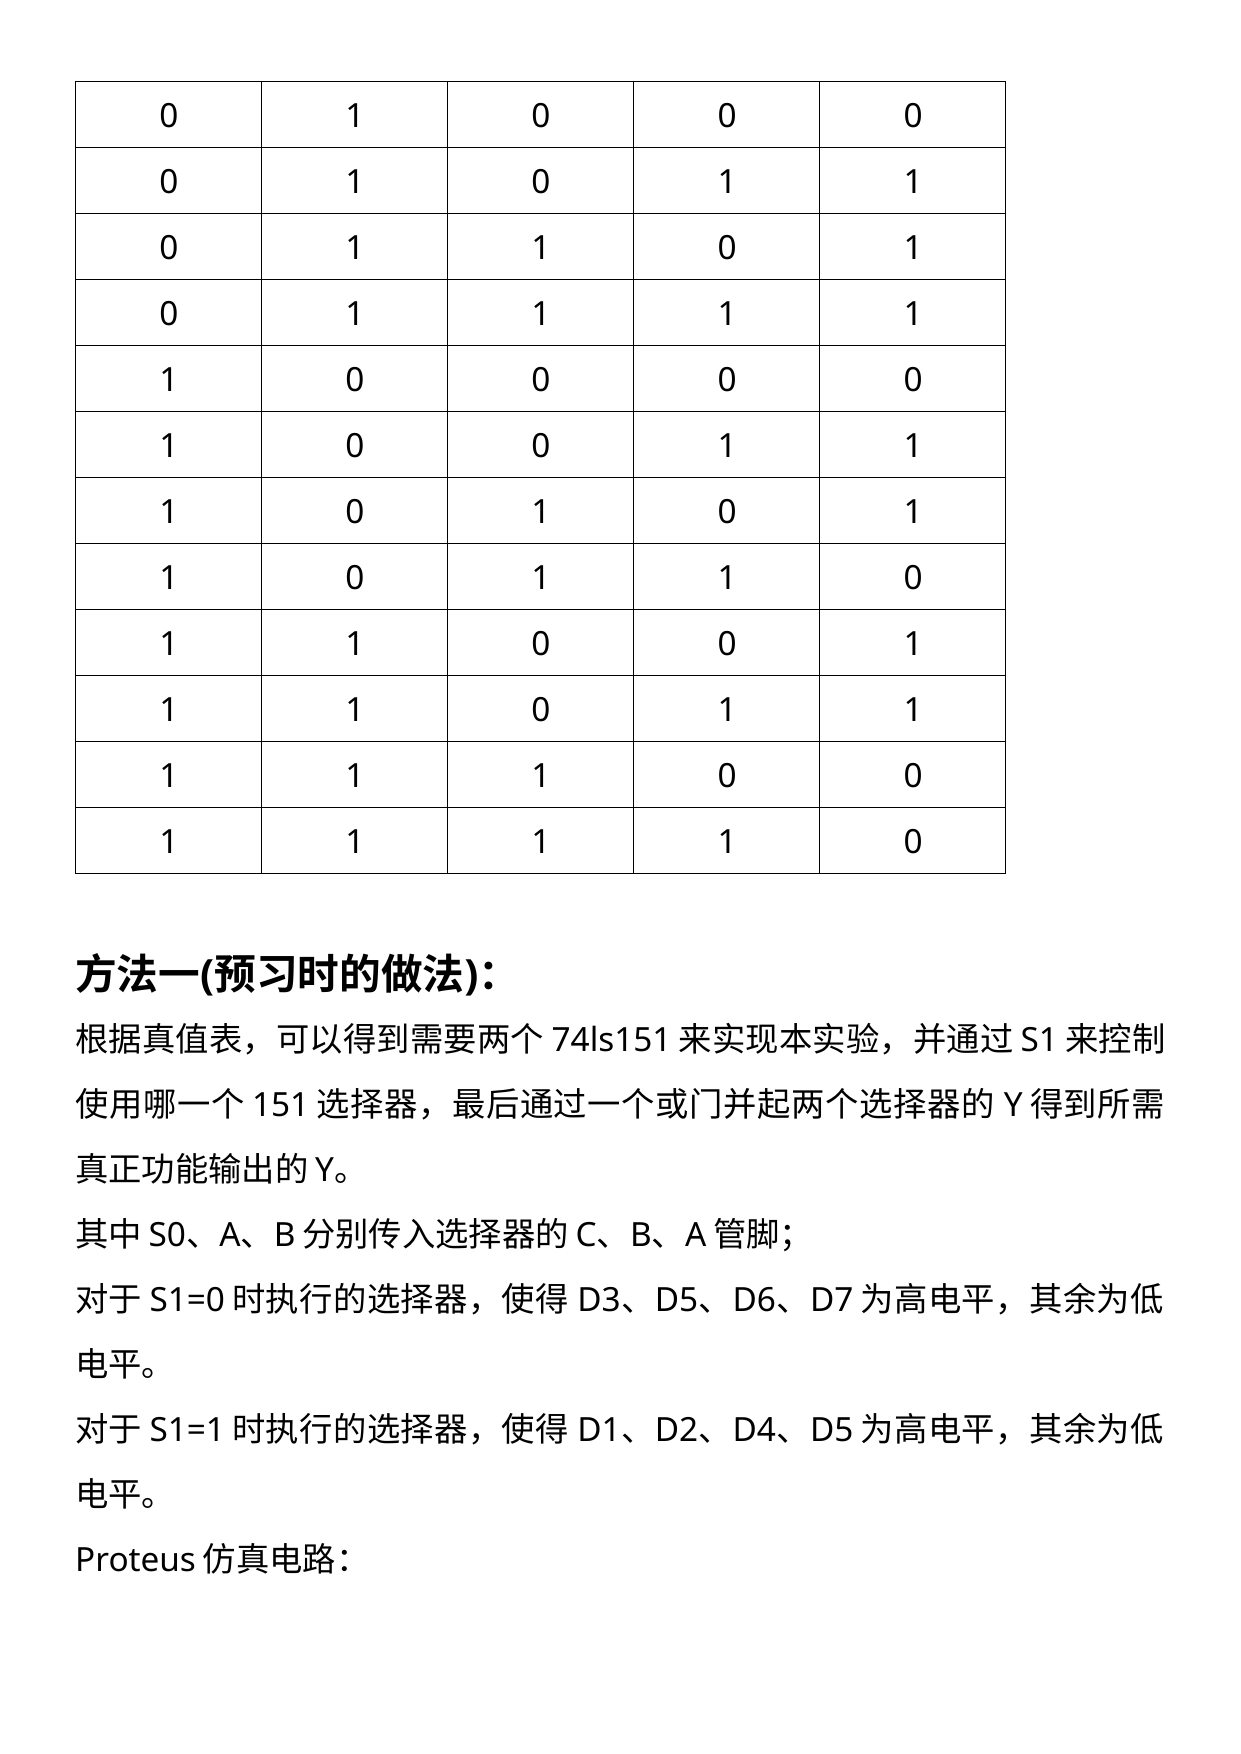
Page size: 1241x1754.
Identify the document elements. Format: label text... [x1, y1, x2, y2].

table_cell 0 [262, 544, 447, 609]
table_cell 1 [820, 214, 1005, 279]
table_cell 0 [820, 808, 1005, 873]
table_cell 1 [448, 808, 633, 873]
table_cell 0 [76, 280, 261, 345]
table_cell 1 [262, 610, 447, 675]
table_cell 0 [76, 214, 261, 279]
table_cell 0 [448, 82, 633, 147]
table_cell 1 [262, 808, 447, 873]
text 其中S0、A、B分别传入选择器的C、B、A管脚； [75, 1199, 1165, 1264]
table_cell 0 [820, 544, 1005, 609]
table_cell 0 [448, 412, 633, 477]
table_cell 1 [262, 82, 447, 147]
table_cell 1 [76, 478, 261, 543]
table_cell 1 [448, 544, 633, 609]
table_cell 1 [634, 280, 819, 345]
table_cell 1 [262, 676, 447, 741]
table_cell 0 [76, 148, 261, 213]
table_cell 0 [262, 412, 447, 477]
table_cell 1 [820, 280, 1005, 345]
table_cell 0 [262, 346, 447, 411]
table_cell 1 [448, 214, 633, 279]
table_cell 1 [76, 676, 261, 741]
table_cell 1 [262, 148, 447, 213]
table_cell 1 [820, 676, 1005, 741]
table_cell 1 [634, 808, 819, 873]
text 对于S1=1时执行的选择器，使得D1、D2、D4、D5为高电平，其余为低电平。 [75, 1394, 1165, 1524]
table_cell 1 [262, 280, 447, 345]
table_cell 0 [634, 214, 819, 279]
table_cell 1 [76, 742, 261, 807]
table_cell 0 [634, 346, 819, 411]
table_cell 1 [634, 676, 819, 741]
table_cell 0 [448, 676, 633, 741]
table_cell 0 [262, 478, 447, 543]
text 根据真值表，可以得到需要两个74ls151来实现本实验，并通过S1来控制使用哪一个151选择器，最后通过一个或门并起两个选择器的Y得到所需真正功能输出的Y。 [75, 1004, 1165, 1199]
table_cell 1 [76, 808, 261, 873]
table_cell 0 [448, 610, 633, 675]
table_cell 0 [634, 478, 819, 543]
table_cell 1 [448, 742, 633, 807]
table_cell 1 [448, 280, 633, 345]
table_cell 1 [262, 742, 447, 807]
table_cell 1 [448, 478, 633, 543]
table_cell 0 [634, 610, 819, 675]
table_cell 1 [76, 610, 261, 675]
table_cell 0 [448, 346, 633, 411]
table_cell 1 [820, 610, 1005, 675]
table_cell 0 [634, 742, 819, 807]
table_cell 1 [634, 412, 819, 477]
table_cell 0 [820, 82, 1005, 147]
table_cell 1 [634, 544, 819, 609]
text Proteus仿真电路： [75, 1524, 1165, 1589]
text 方法一(预习时的做法)： [75, 939, 1165, 1004]
table_cell 1 [820, 412, 1005, 477]
table_cell 0 [820, 742, 1005, 807]
text 对于S1=0时执行的选择器，使得D3、D5、D6、D7为高电平，其余为低电平。 [75, 1264, 1165, 1394]
table_cell 1 [820, 148, 1005, 213]
table_cell 0 [634, 82, 819, 147]
table_cell 1 [820, 478, 1005, 543]
table_cell 1 [76, 544, 261, 609]
table_cell 0 [448, 148, 633, 213]
table_cell 0 [820, 346, 1005, 411]
table_cell 1 [262, 214, 447, 279]
table_cell 1 [76, 412, 261, 477]
table_cell 1 [76, 346, 261, 411]
table_cell 1 [634, 148, 819, 213]
table_cell 0 [76, 82, 261, 147]
